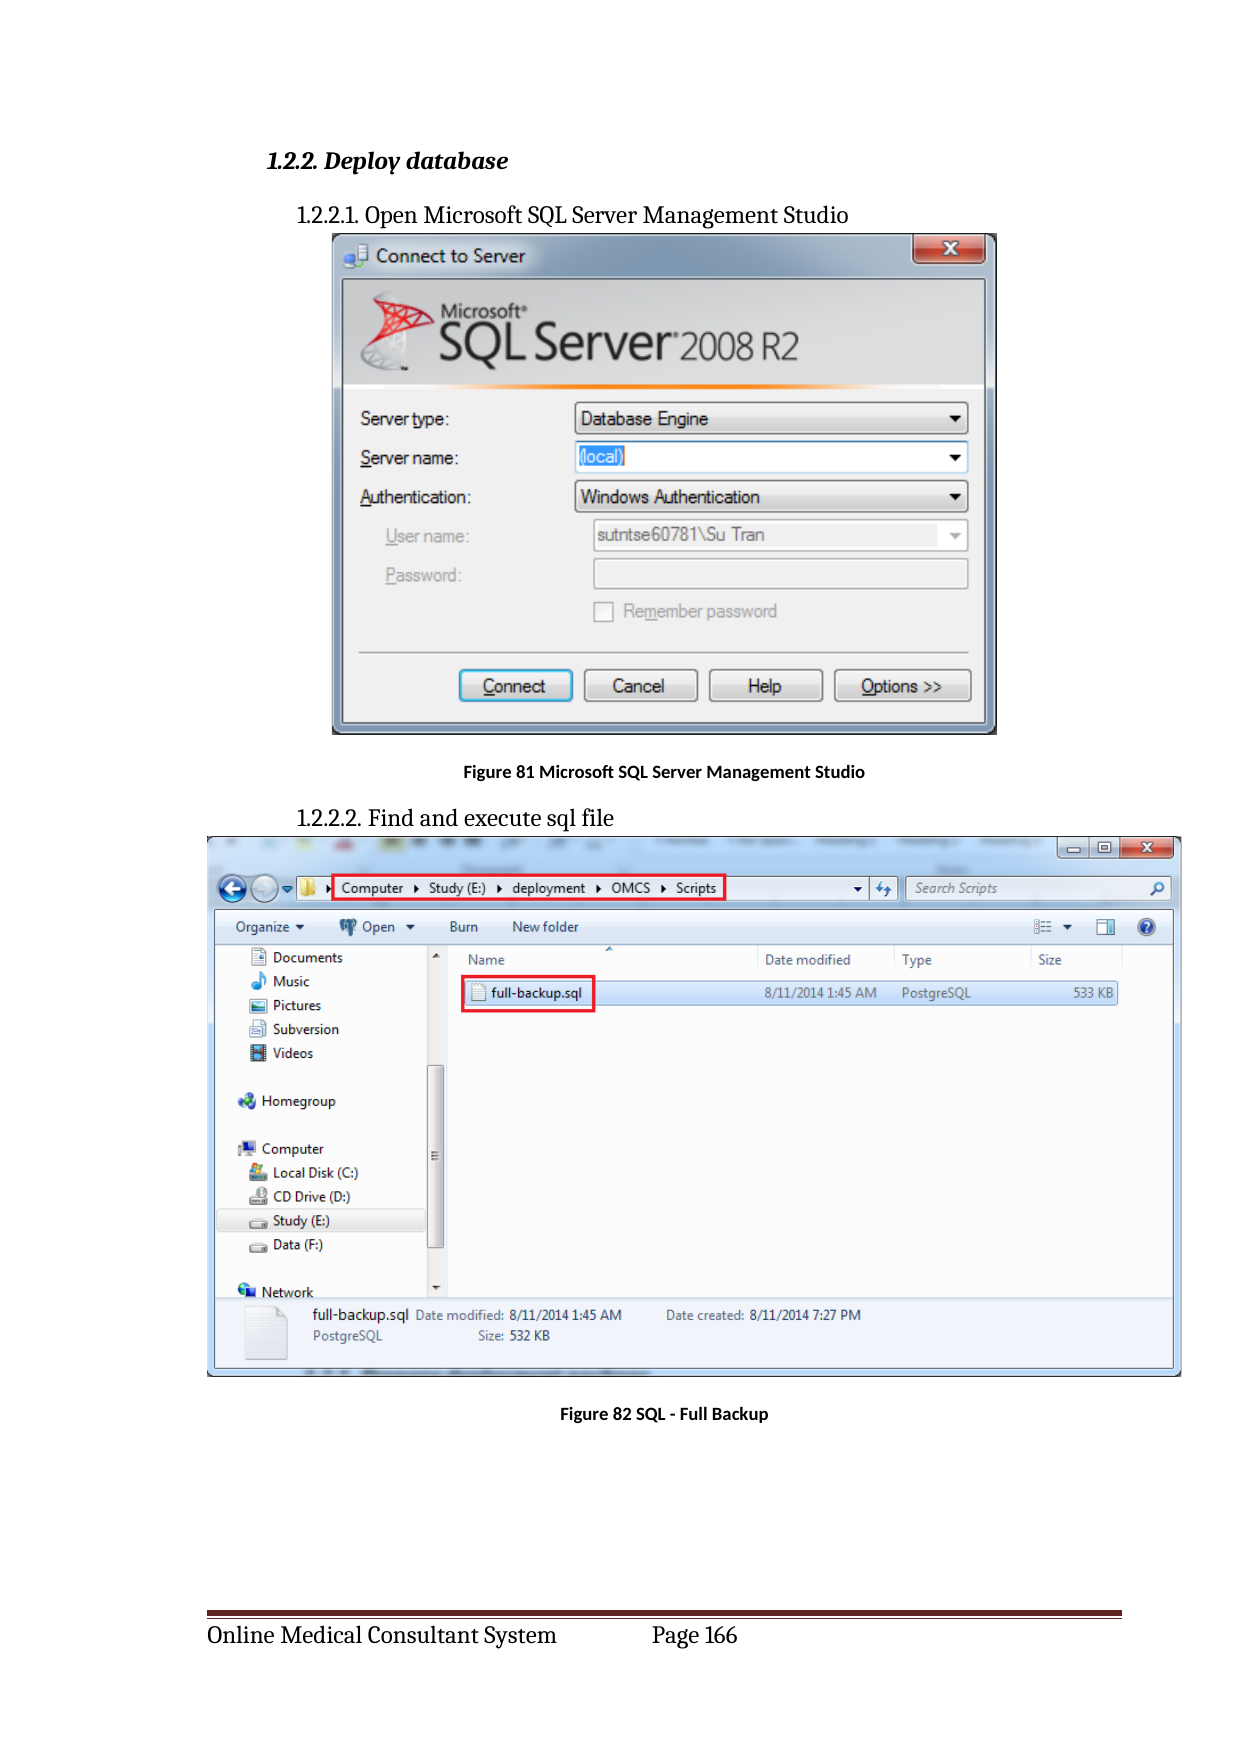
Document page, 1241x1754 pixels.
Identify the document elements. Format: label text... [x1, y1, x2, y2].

subtitle Open Microsoft SQL Server Management Studio [282, 201, 1122, 229]
subtitle Find and execute sql file [282, 804, 1122, 832]
subtitle Deploy database [267, 147, 1122, 176]
picture [207, 836, 1182, 1377]
picture [331, 233, 997, 735]
